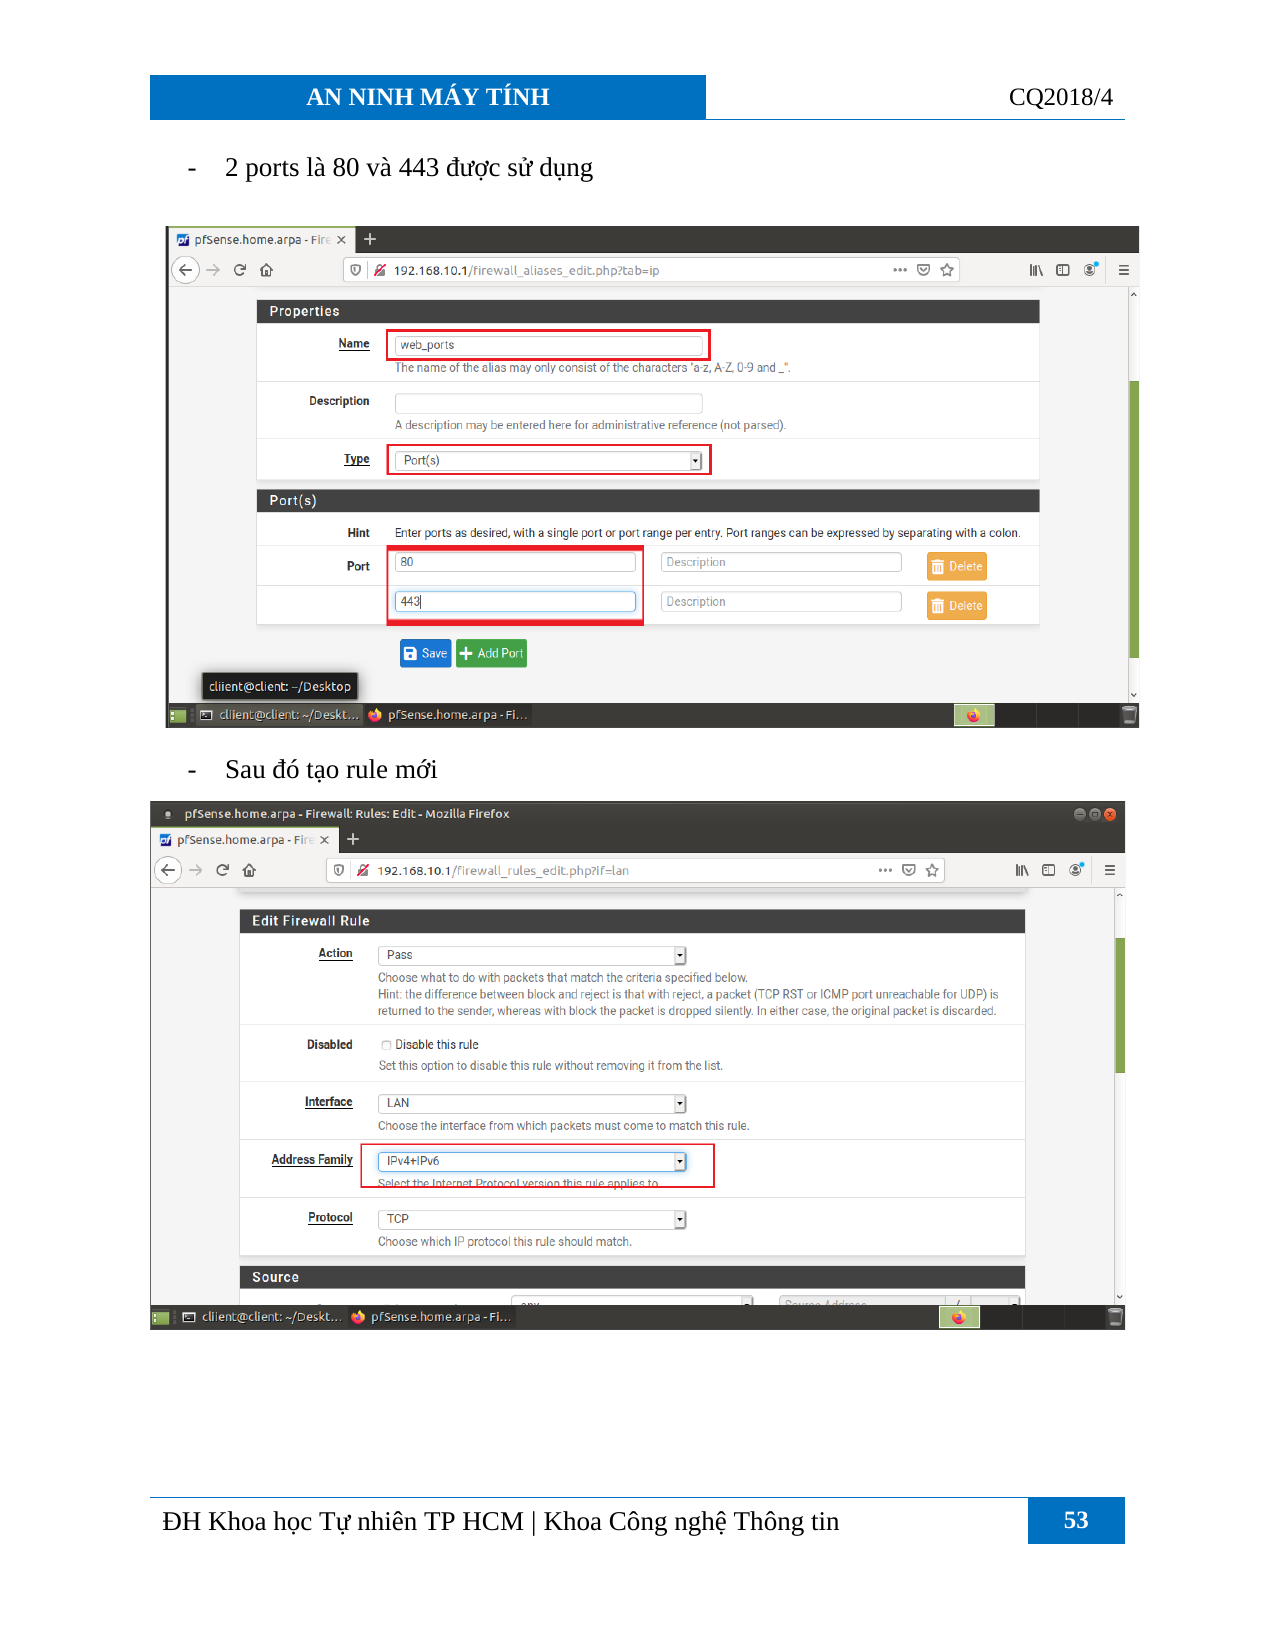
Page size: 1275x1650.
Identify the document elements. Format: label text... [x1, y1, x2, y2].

picture [150, 801, 1125, 1330]
list 2 ports là 80 và 443 được sử dụng [187, 151, 1125, 182]
picture [165, 226, 1140, 728]
list Sau đó tạo rule mới [187, 753, 1125, 784]
